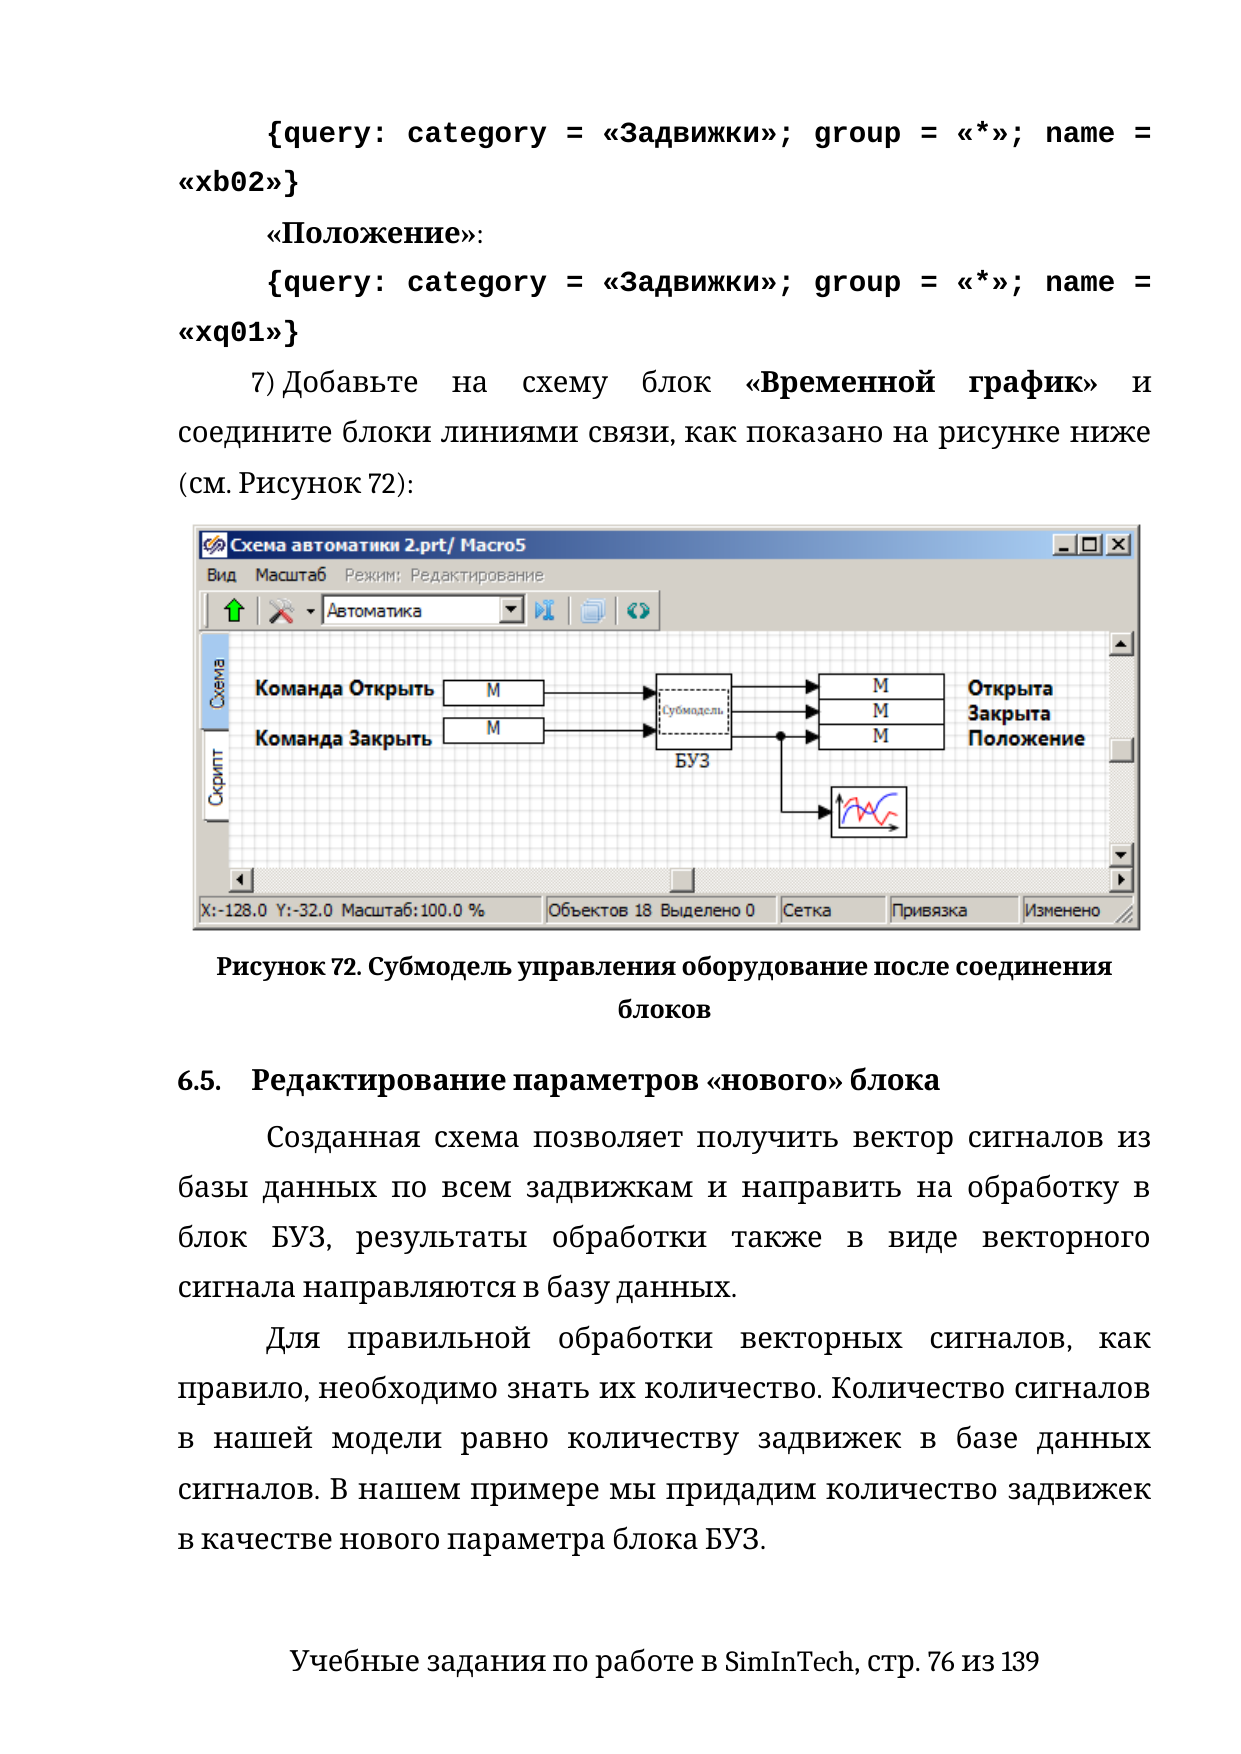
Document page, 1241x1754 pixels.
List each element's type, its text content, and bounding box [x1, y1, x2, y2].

picture [179, 517, 1150, 937]
text Для правильной обработки векторных сигналов, как правило, необходимо знать их количество. Количество сигналов в нашей модели равно количеству задвижек в базе данных сигналов. В нашем примере мы придадим количество задвижек в качестве нового параметра блока БУЗ. [177, 1322, 1152, 1557]
text Созданная схема позволяет получить вектор сигналов из базы данных по всем задвижкам и направить на обработку в блок БУЗ, результаты обработки также в виде векторного сигнала направляются в базу данных. [177, 1121, 1152, 1305]
text {query: category = «Задвижки»; group = «*»; name = «xq01»} [177, 267, 1152, 350]
text «Положение»: [177, 217, 1152, 251]
text {query: category = «Задвижки»; group = «*»; name = «xb02»} [177, 118, 1152, 201]
subtitle Редактирование параметров «нового» блока [177, 1064, 1152, 1098]
